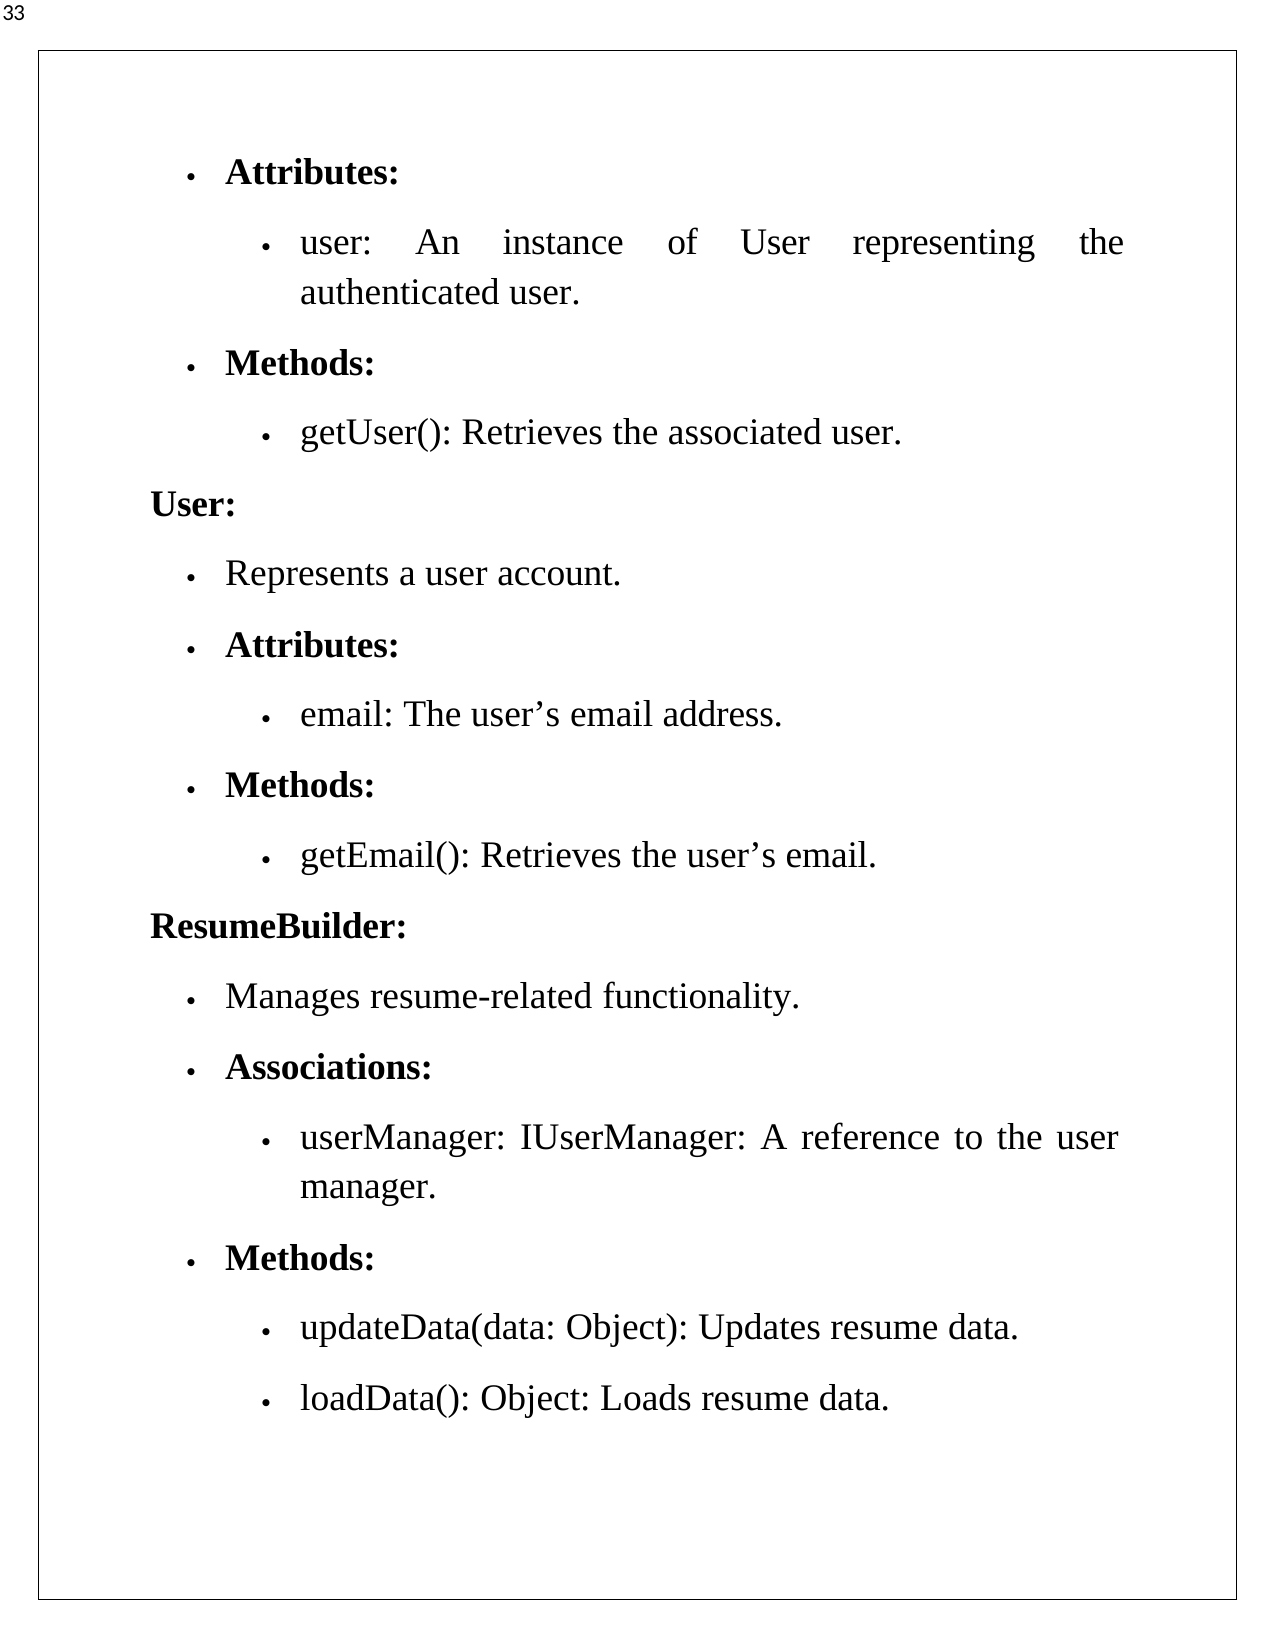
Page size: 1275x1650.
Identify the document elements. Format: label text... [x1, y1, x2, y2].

subtitle User: [150, 481, 1236, 524]
list email: The user’s email address. [262, 692, 1236, 735]
subtitle Methods: [187, 1235, 1236, 1278]
list userManager: IUserManager: A reference to the user manager. [262, 1114, 1125, 1207]
subtitle Methods: [187, 340, 1236, 383]
list getEmail(): Retrieves the user’s email. [262, 833, 1236, 876]
list user: An instance of User representing the authenticated user. [262, 219, 1125, 312]
list Manages resume-related functionality. [187, 973, 1236, 1016]
list updateData(data: Object): Updates resume data. [262, 1305, 1236, 1348]
subtitle Attributes: [187, 150, 1236, 193]
list getUser(): Retrieves the associated user. [262, 410, 1236, 453]
subtitle ResumeBuilder: [150, 904, 1236, 947]
subtitle Associations: [187, 1044, 1236, 1088]
subtitle Methods: [187, 763, 1236, 806]
list Represents a user account. [187, 551, 1236, 594]
list loadData(): Object: Loads resume data. [262, 1375, 1236, 1418]
subtitle Attributes: [187, 622, 1236, 665]
